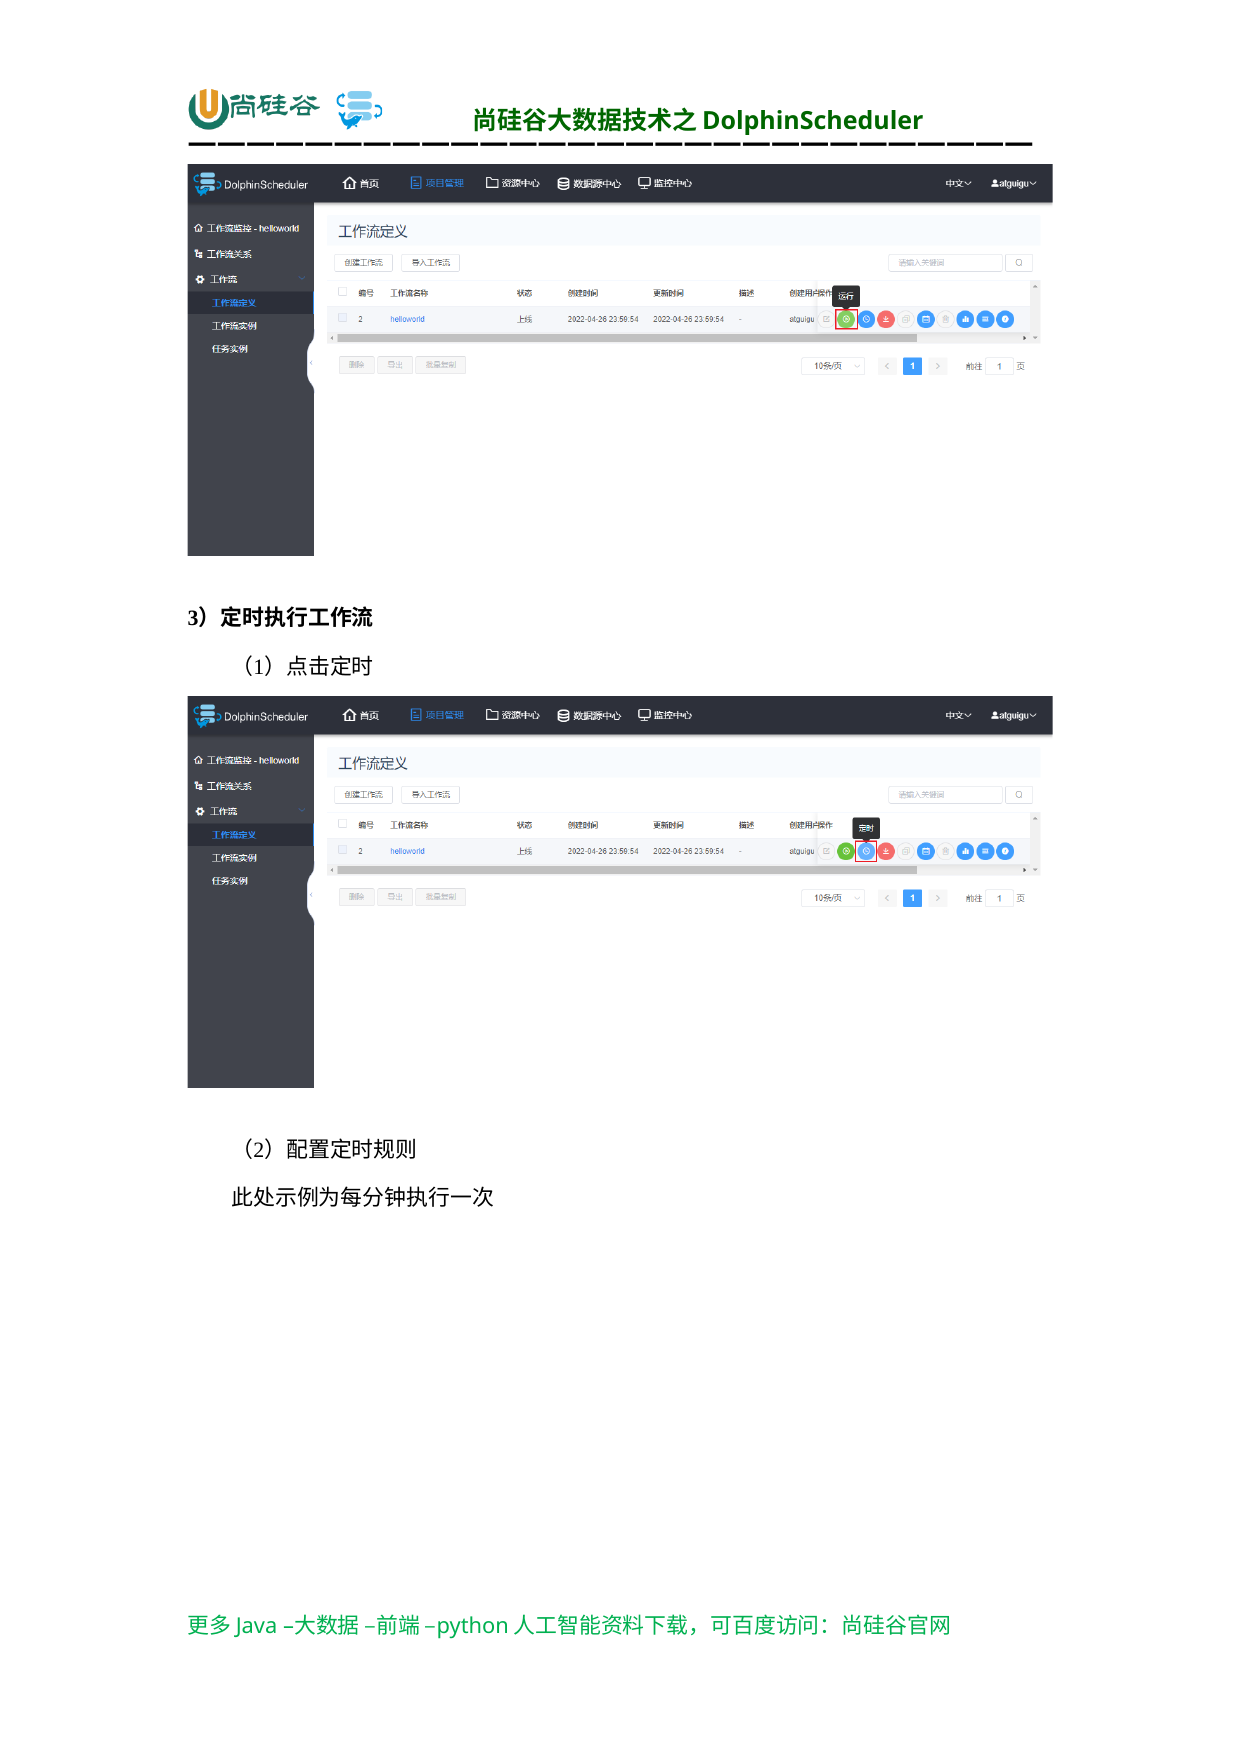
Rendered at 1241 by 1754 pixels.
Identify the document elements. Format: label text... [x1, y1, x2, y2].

text （1）点击定时 [187, 648, 1053, 681]
picture [187, 164, 1053, 556]
picture [187, 88, 320, 130]
text 此处示例为每分钟执行一次 [187, 1180, 1053, 1212]
text （2）配置定时规则 [187, 1132, 1053, 1164]
picture [187, 696, 1053, 1088]
picture [336, 89, 383, 130]
text 3）定时执行工作流 [187, 600, 1053, 632]
